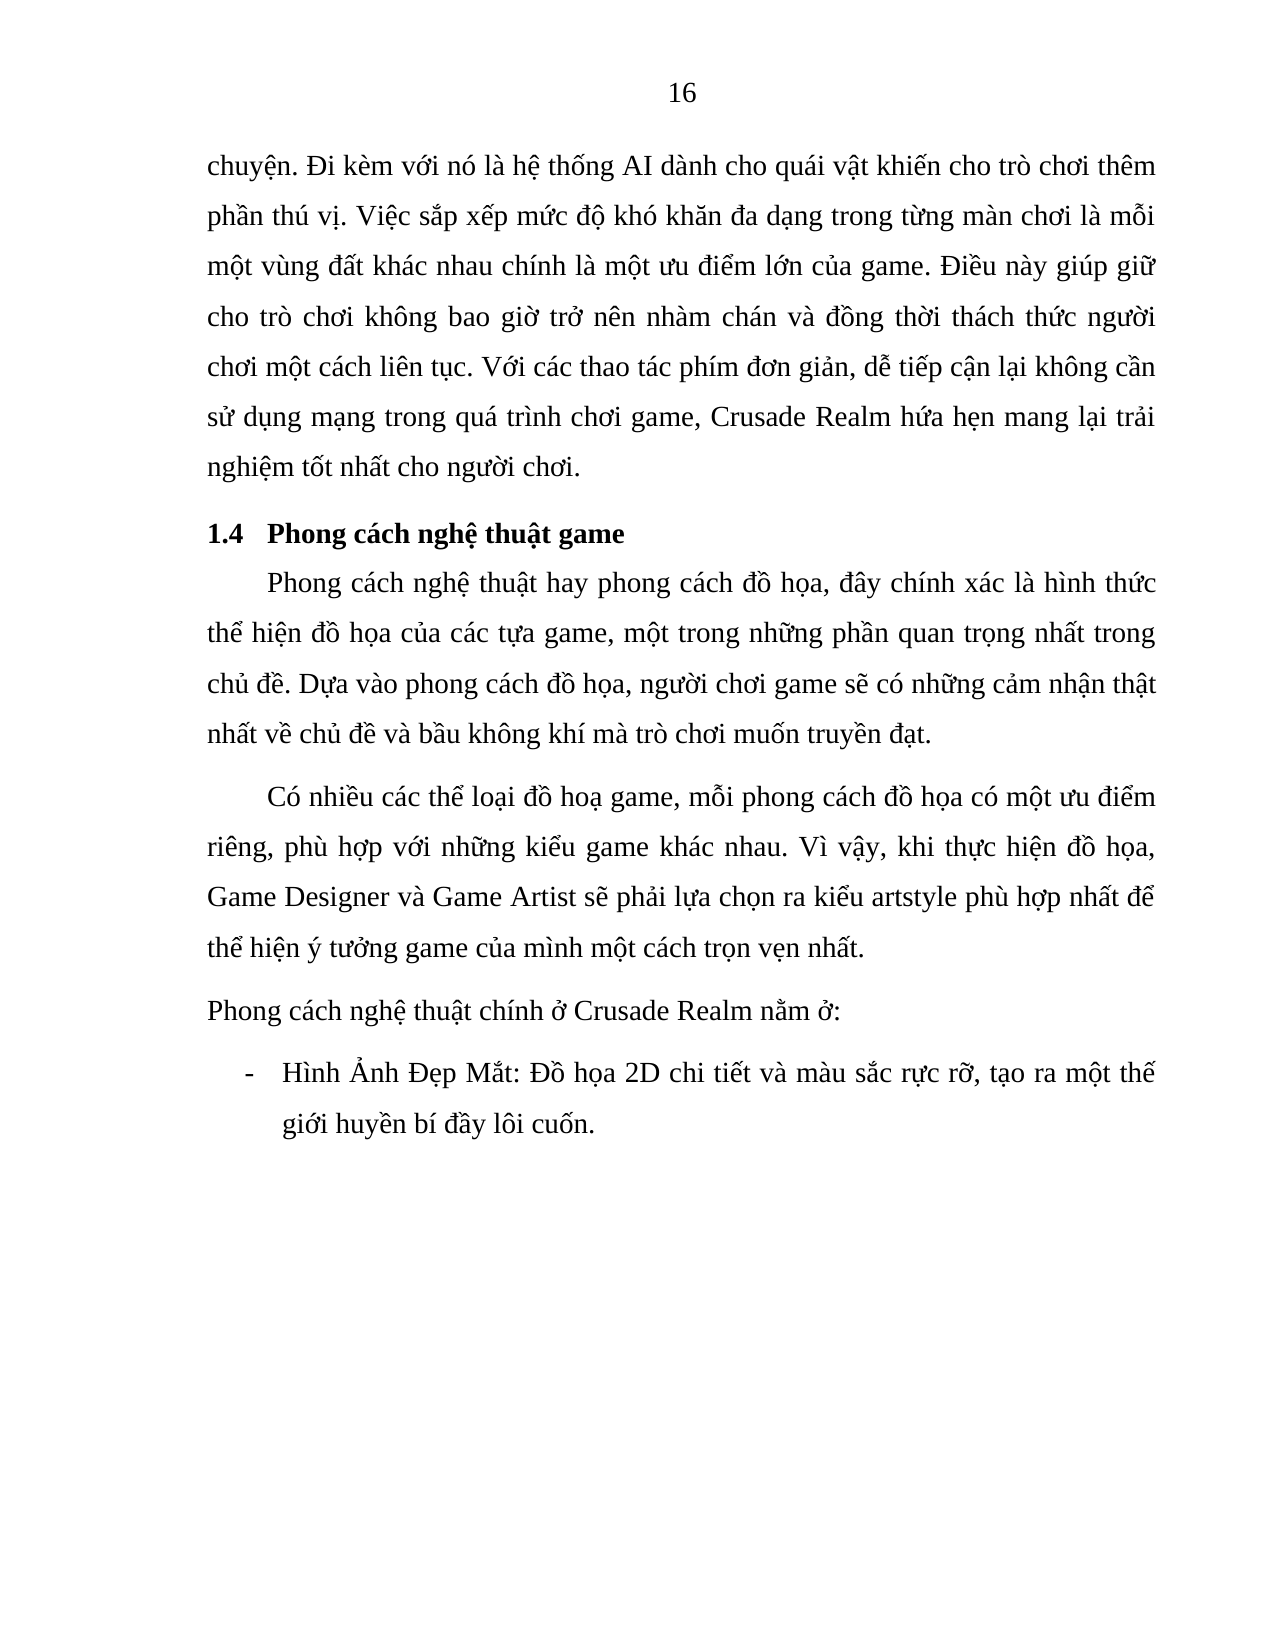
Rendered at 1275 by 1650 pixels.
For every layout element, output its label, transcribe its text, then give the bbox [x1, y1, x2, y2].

text Phong cách nghệ thuật hay phong cách đồ họa, đây chính xác là hình thức thể hiện đồ họa của các tựa game, một trong những phần quan trọng nhất trong chủ đề. Dựa vào phong cách đồ họa, người chơi game sẽ có những cảm nhận thật nhất về chủ đề và bầu không khí mà trò chơi muốn truyền đạt. [207, 565, 1157, 750]
text Có nhiều các thể loại đồ hoạ game, mỗi phong cách đồ họa có một ưu điểm riêng, phù hợp với những kiểu game khác nhau. Vì vậy, khi thực hiện đồ họa, Game Designer và Game Artist sẽ phải lựa chọn ra kiểu artstyle phù hợp nhất để thể hiện ý tưởng game của mình một cách trọn vẹn nhất. [207, 779, 1157, 963]
text Phong cách nghệ thuật chính ở Crusade Realm nằm ở: [207, 993, 1157, 1026]
subtitle Phong cách nghệ thuật game [207, 517, 1157, 550]
list Hình Ảnh Đẹp Mắt: Đồ họa 2D chi tiết và màu sắc rực rỡ, tạo ra một thế giới huyền bí đầy lôi cuốn. [244, 1056, 1157, 1139]
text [207, 148, 1157, 483]
